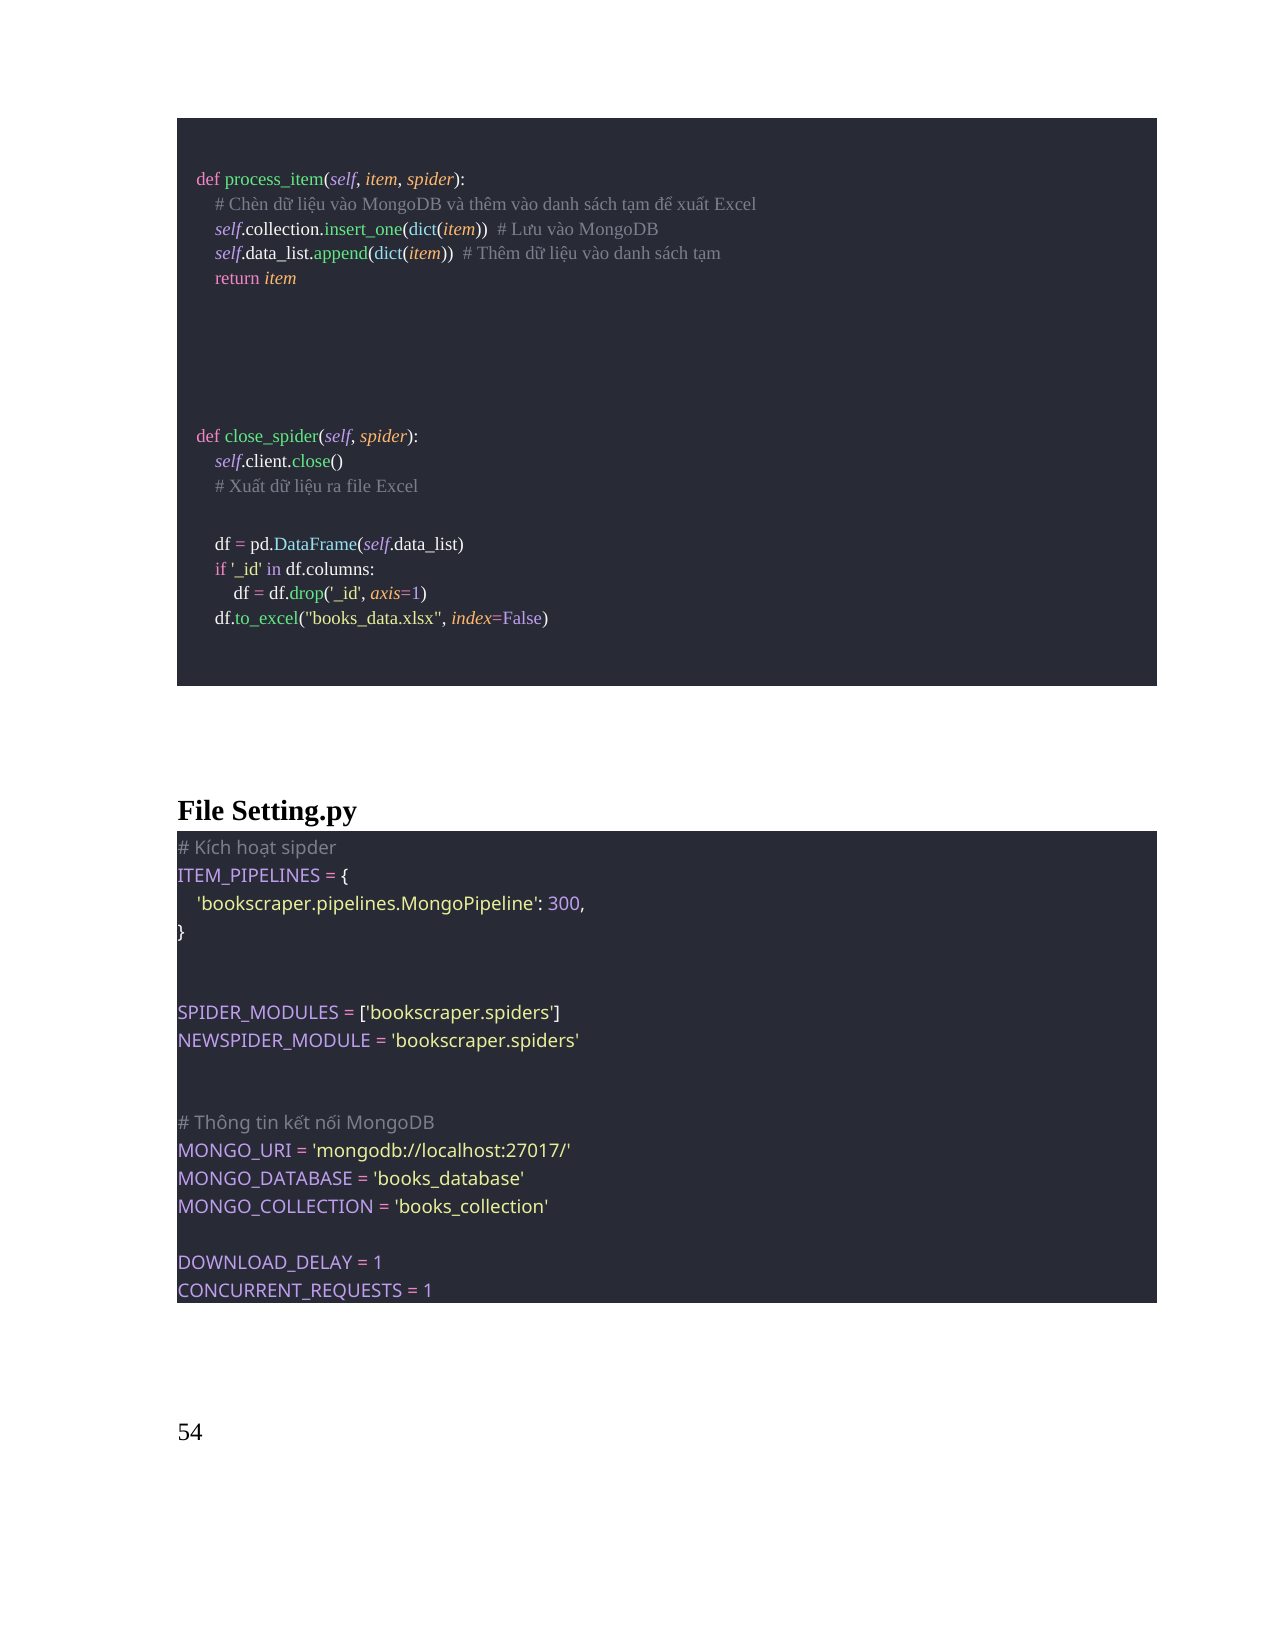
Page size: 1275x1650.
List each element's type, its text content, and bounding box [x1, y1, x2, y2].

text } [177, 916, 1157, 944]
text File Setting.py [177, 793, 1157, 826]
text NEWSPIDER_MODULE = 'bookscraper.spiders' [177, 1025, 1157, 1053]
text df.to_excel("books_data.xlsx", index=False) [177, 607, 1157, 629]
text # Kích hoạt sipder [177, 831, 1157, 859]
text # Xuất dữ liệu ra file Excel [177, 475, 1157, 496]
text def process_item(self, item, spider): [177, 168, 1157, 189]
text DOWNLOAD_DELAY = 1 [177, 1247, 1157, 1275]
text return item [177, 267, 1157, 289]
text # Thông tin kết nối MongoDB [177, 1106, 1157, 1134]
text def close_spider(self, spider): [177, 425, 1157, 447]
text self.client.close() [177, 450, 1157, 472]
text # Chèn dữ liệu vào MongoDB và thêm vào danh sách tạm để xuất Excel [177, 193, 1157, 214]
text self.collection.insert_one(dict(item)) # Lưu vào MongoDB [177, 217, 1157, 239]
text df = pd.DataFrame(self.data_list) [177, 533, 1157, 554]
text self.data_list.append(dict(item)) # Thêm dữ liệu vào danh sách tạm [177, 242, 1157, 264]
text MONGO_DATABASE = 'books_database' [177, 1163, 1157, 1191]
text df = df.drop('_id', axis=1) [177, 582, 1157, 604]
text ITEM_PIPELINES = { [177, 859, 1157, 888]
text 'bookscraper.pipelines.MongoPipeline': 300, [177, 888, 1157, 916]
text CONCURRENT_REQUESTS = 1 [177, 1275, 1157, 1303]
text MONGO_URI = 'mongodb://localhost:27017/' [177, 1134, 1157, 1163]
text MONGO_COLLECTION = 'books_collection' [177, 1191, 1157, 1219]
text if '_id' in df.columns: [177, 557, 1157, 579]
text SPIDER_MODULES = ['bookscraper.spiders'] [177, 997, 1157, 1025]
